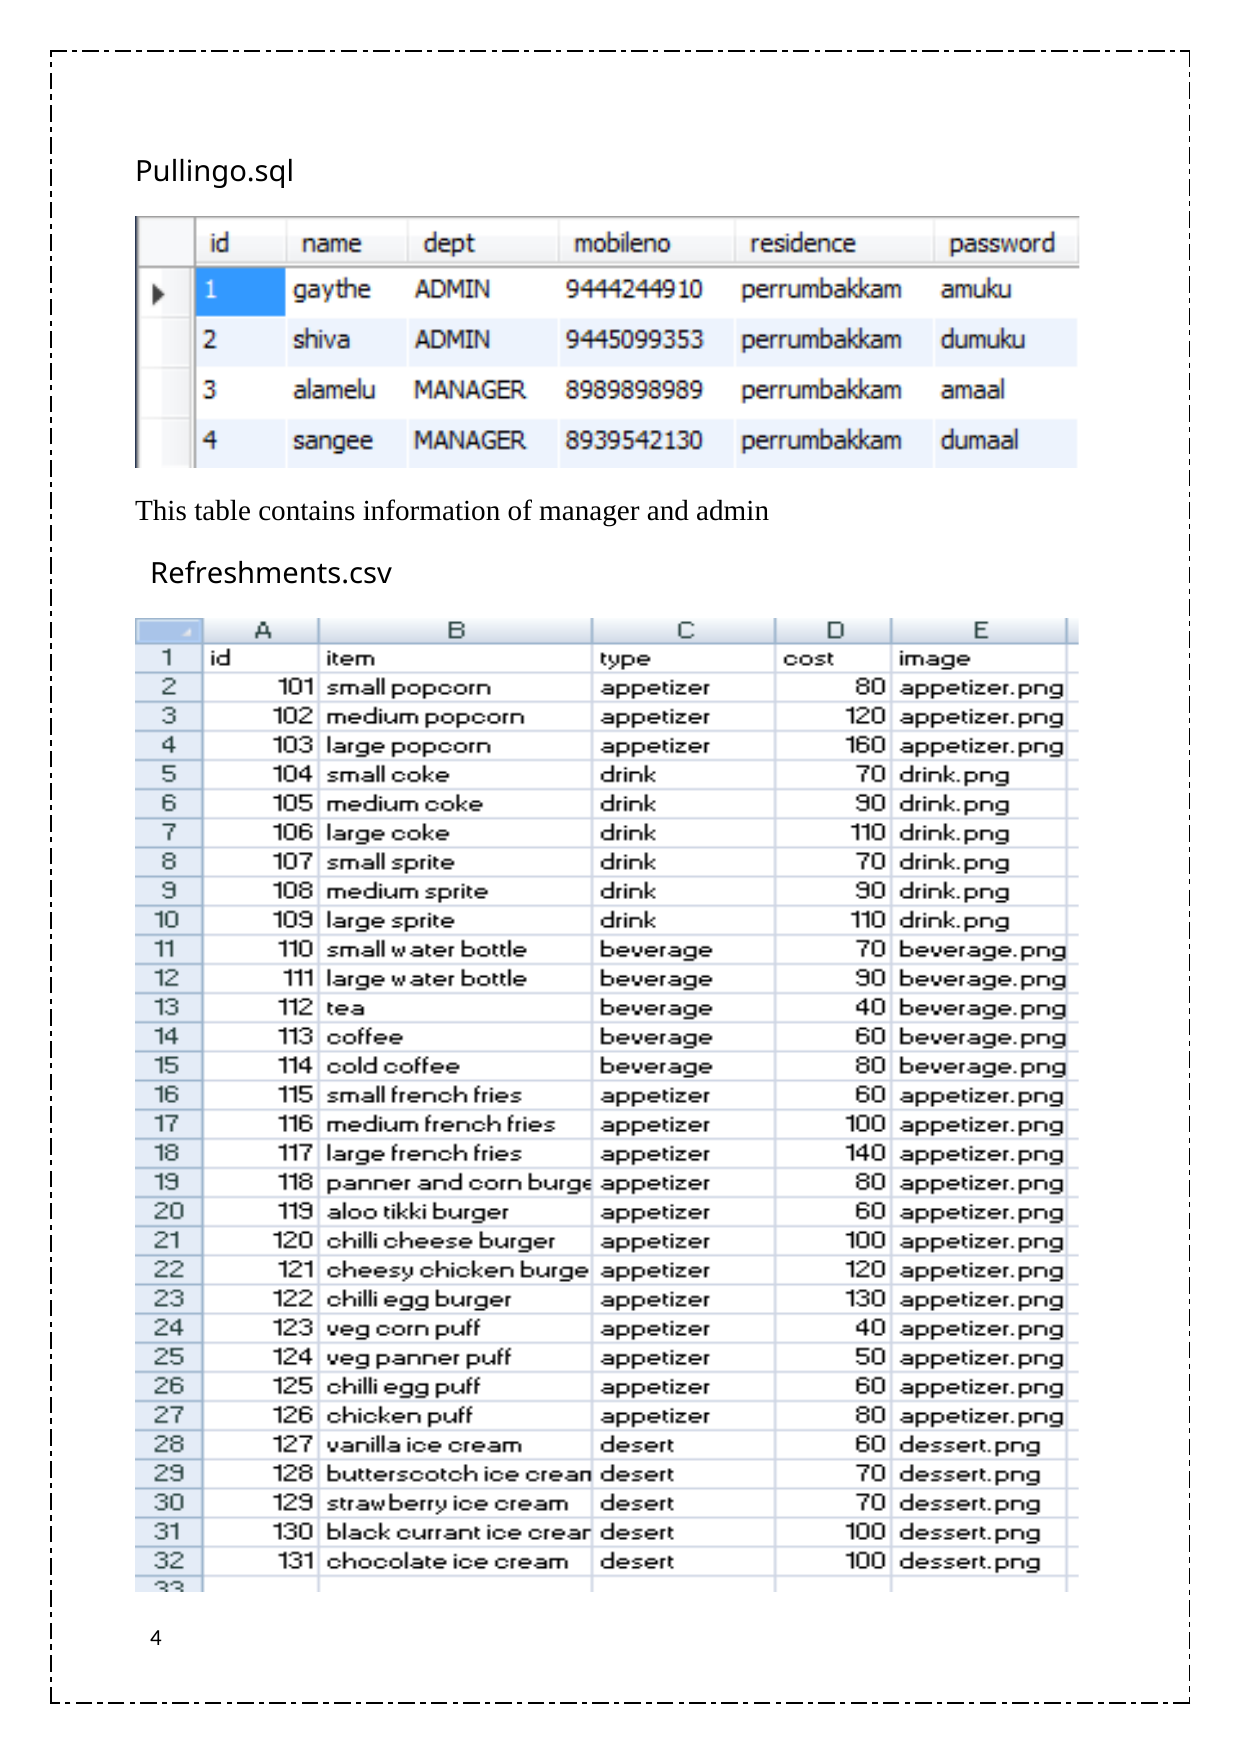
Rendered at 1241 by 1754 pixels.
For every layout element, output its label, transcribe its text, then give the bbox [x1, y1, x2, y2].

picture [135, 216, 1080, 468]
picture [135, 618, 1079, 1592]
text This table contains information of manager and admin [135, 493, 1090, 527]
text Pullingo.sql [135, 150, 1090, 190]
text Refreshments.csv [150, 552, 1090, 592]
